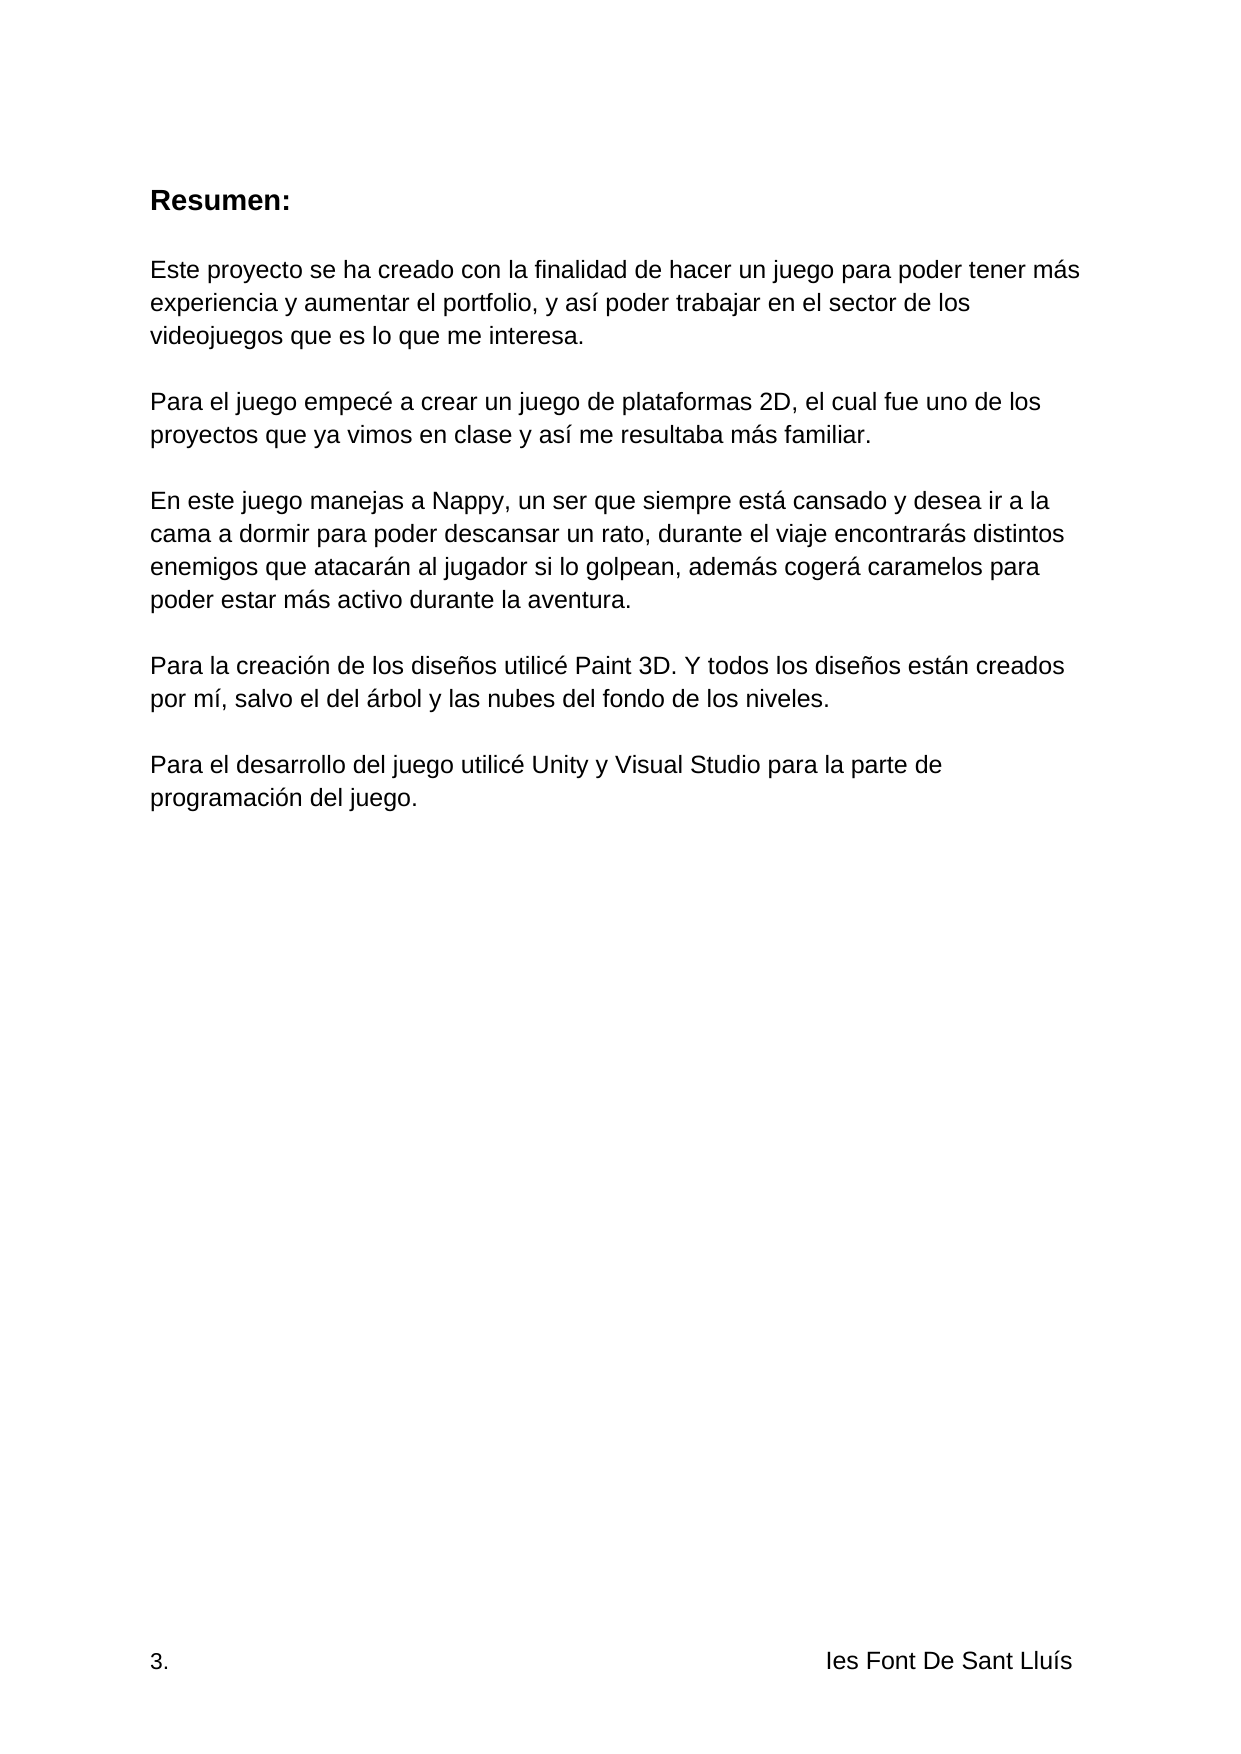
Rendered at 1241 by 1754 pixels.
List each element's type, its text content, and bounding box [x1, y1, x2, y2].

text Para el desarrollo del juego utilicé Unity y Visual Studio para la parte de programación del juego. [150, 750, 1090, 941]
text Para el juego empecé a crear un juego de plataformas 2D, el cual fue uno de los proyectos que ya vimos en clase y así me resultaba más familiar. [150, 387, 1090, 448]
text En este juego manejas a Nappy, un ser que siempre está cansado y desea ir a la cama a dormir para poder descansar un rato, durante el viaje encontrarás distintos enemigos que atacarán al jugador si lo golpean, además cogerá caramelos para poder estar más activo durante la aventura. [150, 486, 1090, 613]
text Para la creación de los diseños utilicé Paint 3D. Y todos los diseños están creados por mí, salvo el del árbol y las nubes del fondo de los niveles. [150, 651, 1090, 713]
text Este proyecto se ha creado con la finalidad de hacer un juego para poder tener más experiencia y aumentar el portfolio, y así poder trabajar en el sector de los videojuegos que es lo que me interesa. [150, 254, 1090, 349]
text Resumen: [150, 183, 1090, 217]
